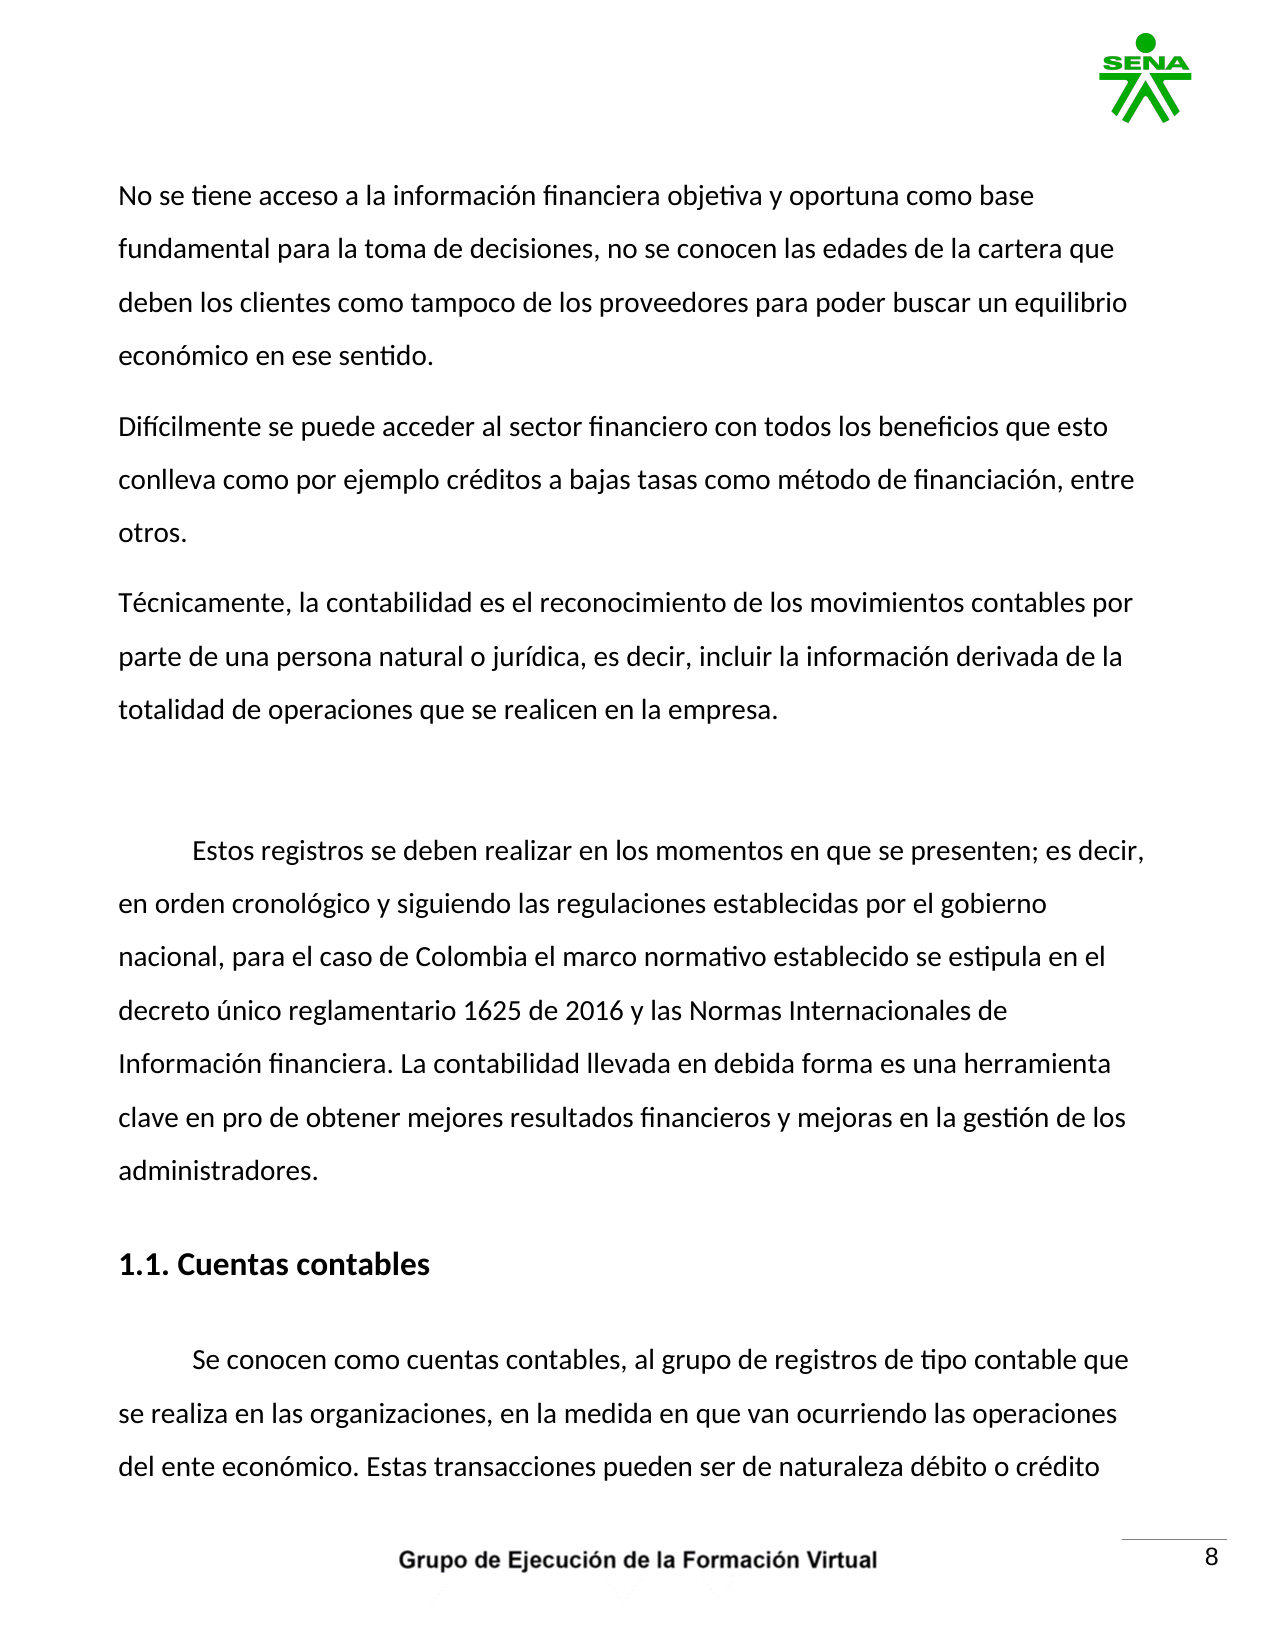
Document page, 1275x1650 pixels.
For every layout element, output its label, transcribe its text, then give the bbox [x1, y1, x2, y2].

picture [1099, 33, 1192, 123]
text No se tiene acceso a la información financiera objetiva y oportuna como base fundamental para la toma de decisiones, no se conocen las edades de la cartera que deben los clientes como tampoco de los proveedores para poder buscar un equilibrio económico en ese sentido. [118, 177, 1157, 373]
text Técnicamente, la contabilidad es el reconocimiento de los movimientos contables por parte de una persona natural o jurídica, es decir, incluir la información derivada de la totalidad de operaciones que se realicen en la empresa. [118, 584, 1157, 727]
text Difícilmente se puede acceder al sector financiero con todos los beneficios que esto conlleva como por ejemplo créditos a bajas tasas como método de financiación, entre otros. [118, 408, 1157, 550]
subtitle Cuentas contables [118, 1243, 1157, 1284]
picture [0, 1500, 1275, 1611]
text Estos registros se deben realizar en los momentos en que se presenten; es decir, en orden cronológico y siguiendo las regulaciones establecidas por el gobierno nacional, para el caso de Colombia el marco normativo establecido se estipula en el decreto único reglamentario 1625 de 2016 y las Normas Internacionales de Información financiera. La contabilidad llevada en debida forma es una herramienta clave en pro de obtener mejores resultados financieros y mejoras en la gestión de los administradores. [118, 832, 1157, 1188]
